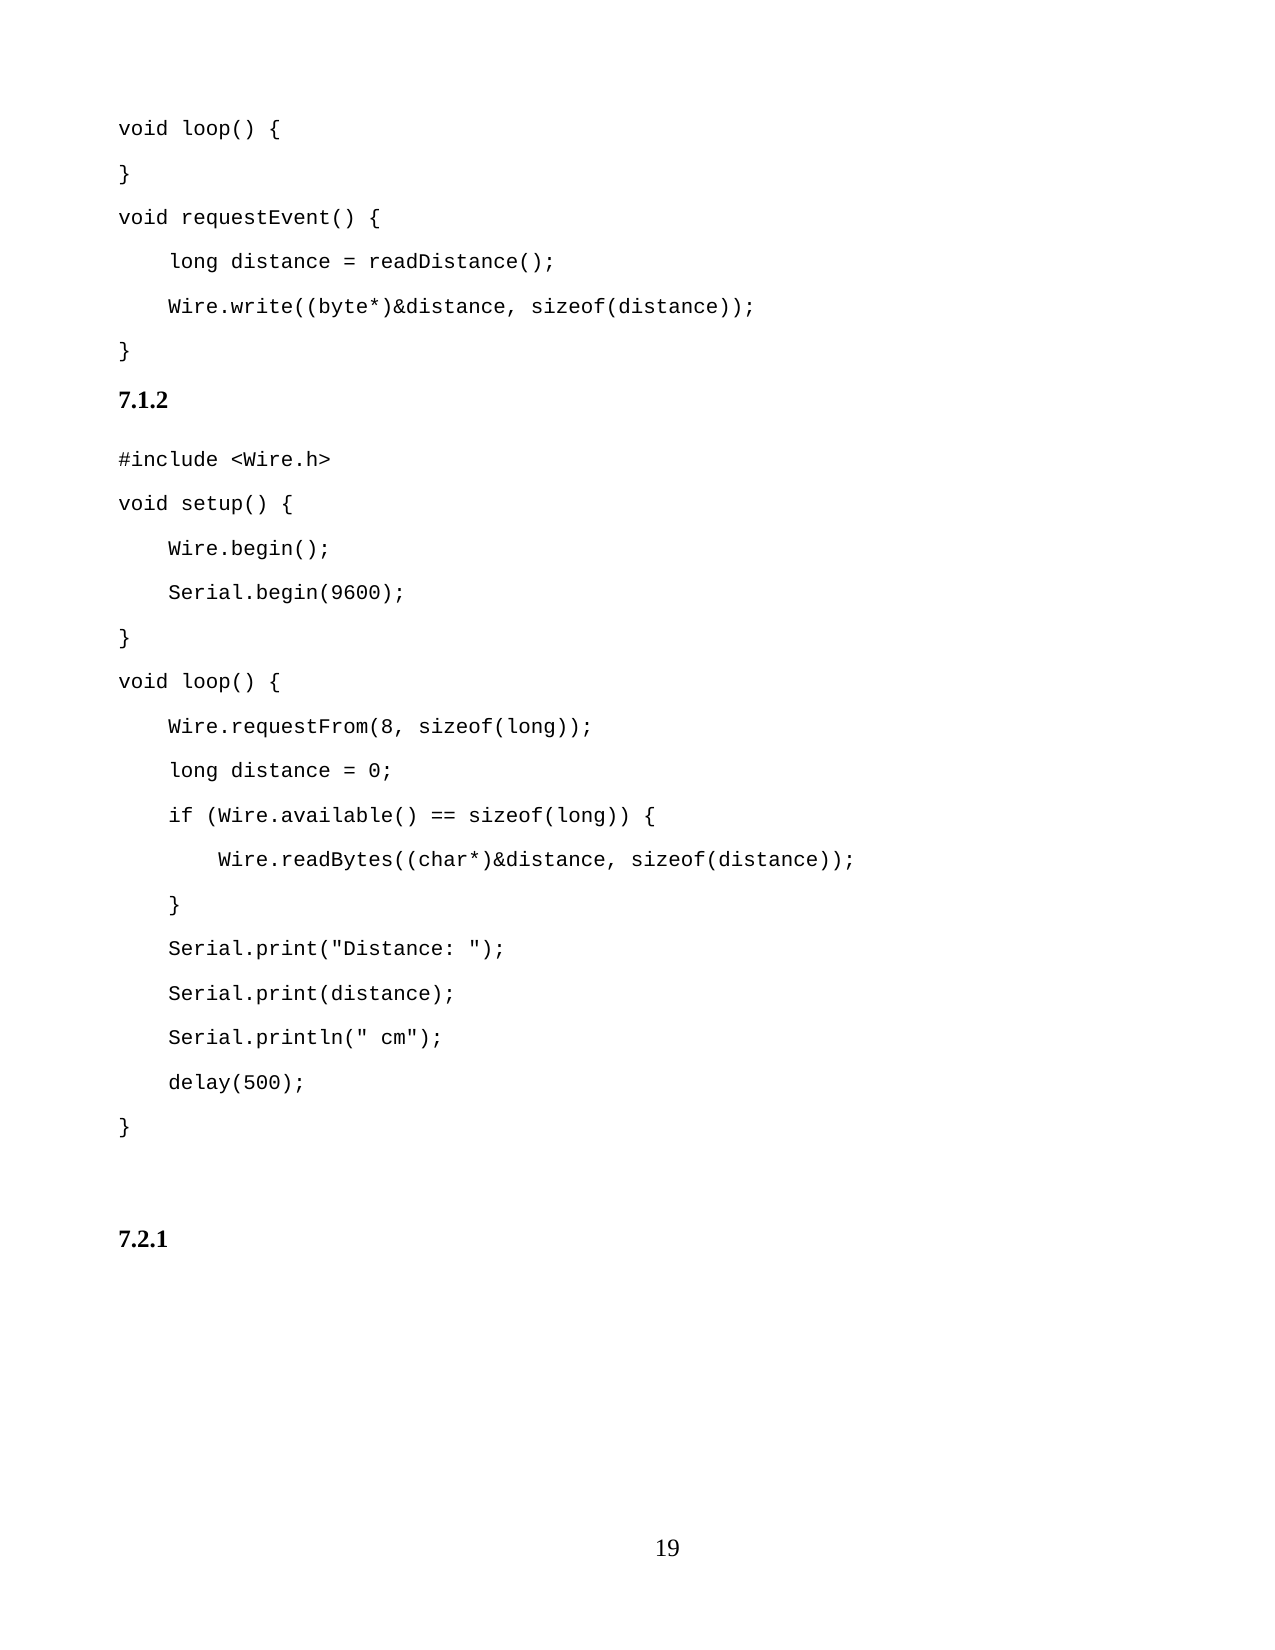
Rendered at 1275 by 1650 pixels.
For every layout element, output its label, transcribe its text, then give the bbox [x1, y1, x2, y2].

text } [118, 163, 1216, 186]
text void loop() { [118, 671, 1216, 695]
text #include <Wire.h> [118, 449, 1216, 473]
text void setup() { [118, 493, 1216, 517]
text void requestEvent() { [118, 207, 1216, 231]
text long distance = 0; [118, 760, 1216, 784]
text 7.2.1 [118, 1224, 1216, 1253]
text Wire.requestFrom(8, sizeof(long)); [118, 716, 1216, 739]
text Wire.begin(); [118, 538, 1216, 562]
text } [118, 1116, 1216, 1140]
text if (Wire.available() == sizeof(long)) { [118, 805, 1216, 828]
text } [118, 341, 1216, 364]
text Wire.readBytes((char*)&distance, sizeof(distance)); [118, 849, 1216, 873]
text long distance = readDistance(); [118, 252, 1216, 275]
text 7.1.2 [118, 385, 1216, 414]
text } [118, 627, 1216, 651]
text Wire.write((byte*)&distance, sizeof(distance)); [118, 296, 1216, 320]
text Serial.begin(9600); [118, 582, 1216, 606]
text delay(500); [118, 1072, 1216, 1095]
text } [118, 894, 1216, 917]
text void loop() { [118, 118, 1216, 142]
text Serial.print(distance); [118, 983, 1216, 1006]
text Serial.print("Distance: "); [118, 938, 1216, 962]
text Serial.println(" cm"); [118, 1027, 1216, 1051]
